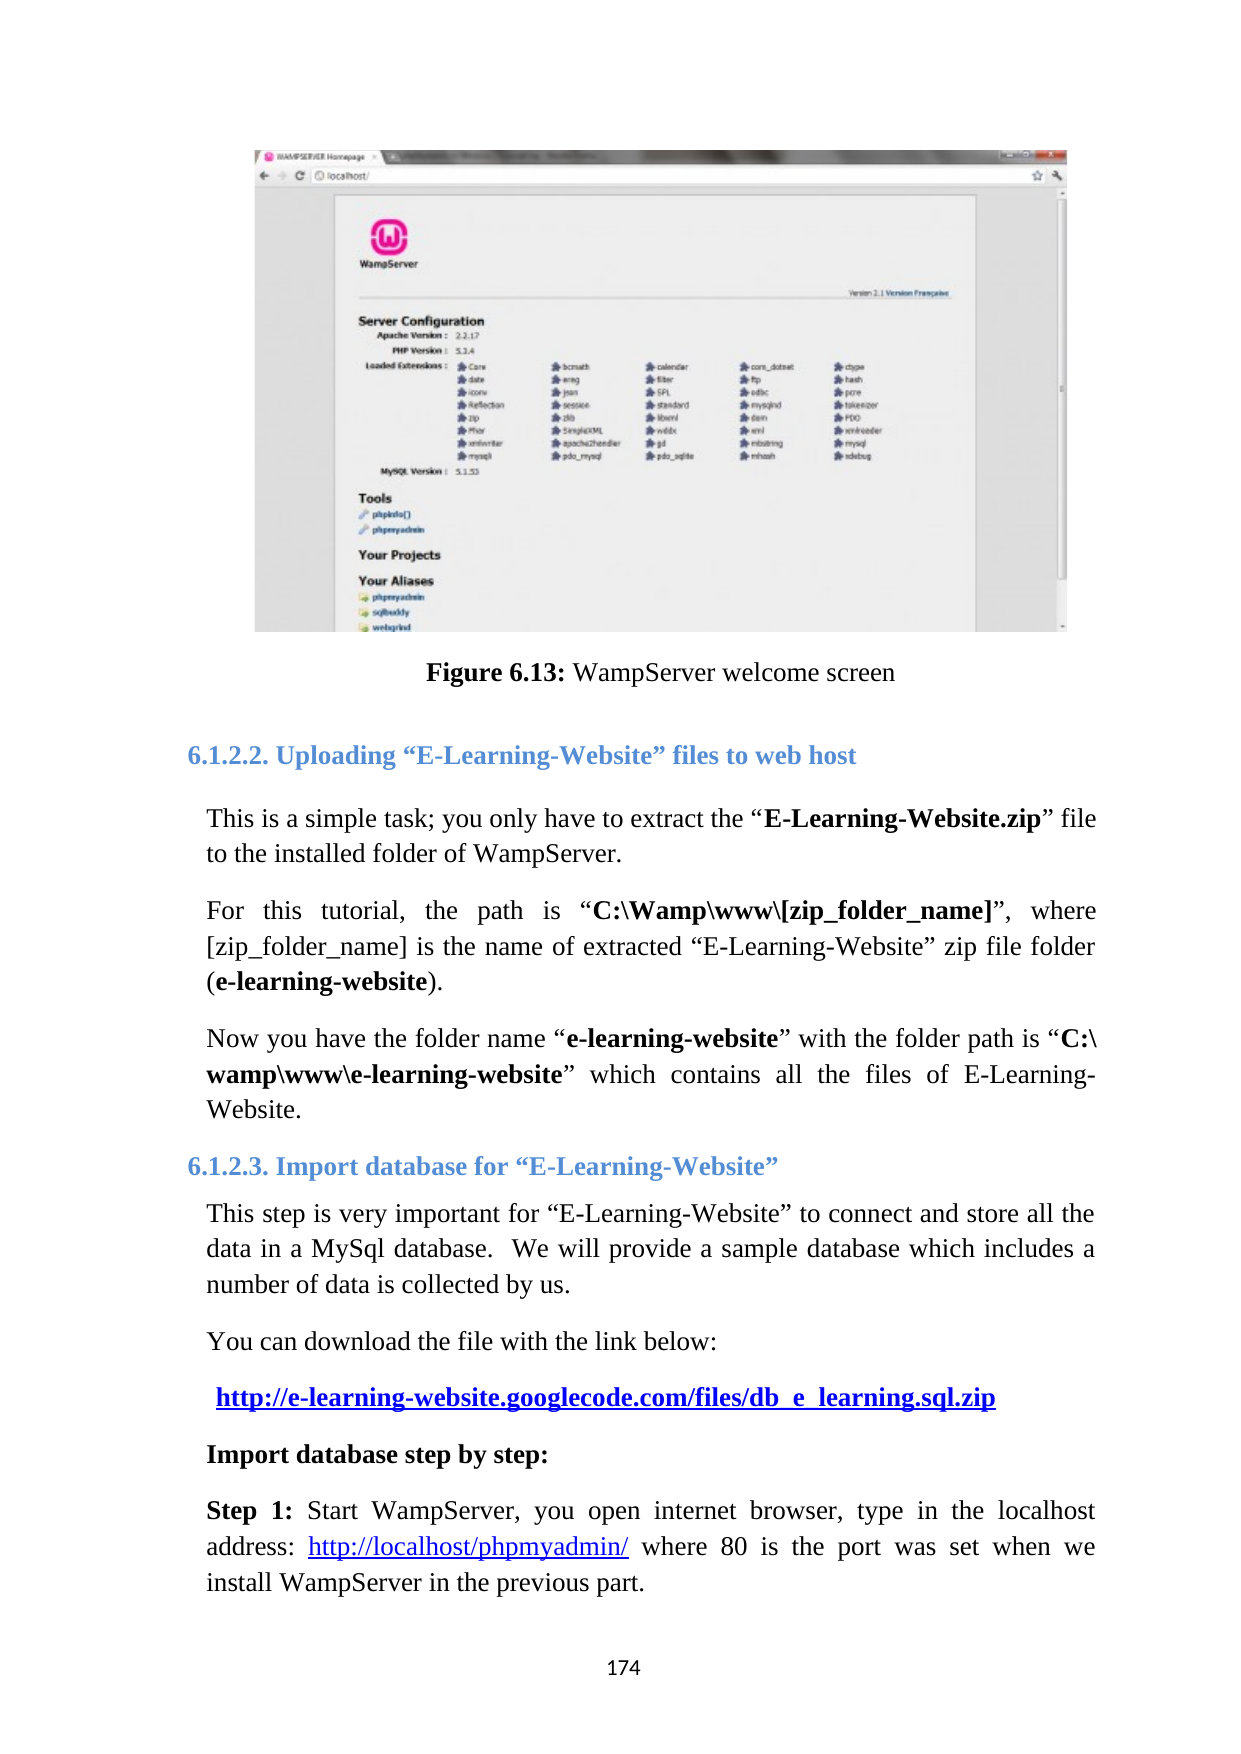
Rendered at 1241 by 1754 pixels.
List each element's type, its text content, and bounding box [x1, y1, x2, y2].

text Step 1: Start WampServer, you open internet browser, type in the localhost address: http://localhost/phpmyadmin/ where 80 is the port was set when we install WampServer in the previous part. [206, 1494, 1097, 1597]
text You can download the file with the link below: [206, 1325, 1097, 1356]
subtitle 6.1.2.2. Uploading “E-Learning-Website” files to web host [187, 739, 1097, 771]
text Now you have the folder name “e-learning-website” with the folder path is “C:\wamp\www\e-learning-website” which contains all the files of E-Learning-Website. [206, 1022, 1097, 1124]
text This is a simple task; you only have to extract the “E-Learning-Website.zip” file to the installed folder of WampServer. [206, 802, 1097, 868]
text Import database step by step: [206, 1438, 1097, 1469]
text http://e-learning-website.googlecode.com/files/db_e_learning.sql.zip [216, 1381, 1097, 1412]
text For this tutorial, the path is “C:\Wamp\www\[zip_folder_name]”, where [zip_folder_name] is the name of extracted “E-Learning-Website” zip file folder (e-learning-website). [206, 894, 1097, 997]
picture [254, 150, 1068, 632]
text Figure 6.13: WampServer welcome screen [225, 656, 1097, 687]
subtitle 6.1.2.3. Import database for “E-Learning-Website” [187, 1150, 1097, 1181]
text This step is very important for “E-Learning-Website” to connect and store all the data in a MySql database. We will provide a sample database which includes a number of data is collected by us. [206, 1197, 1097, 1299]
